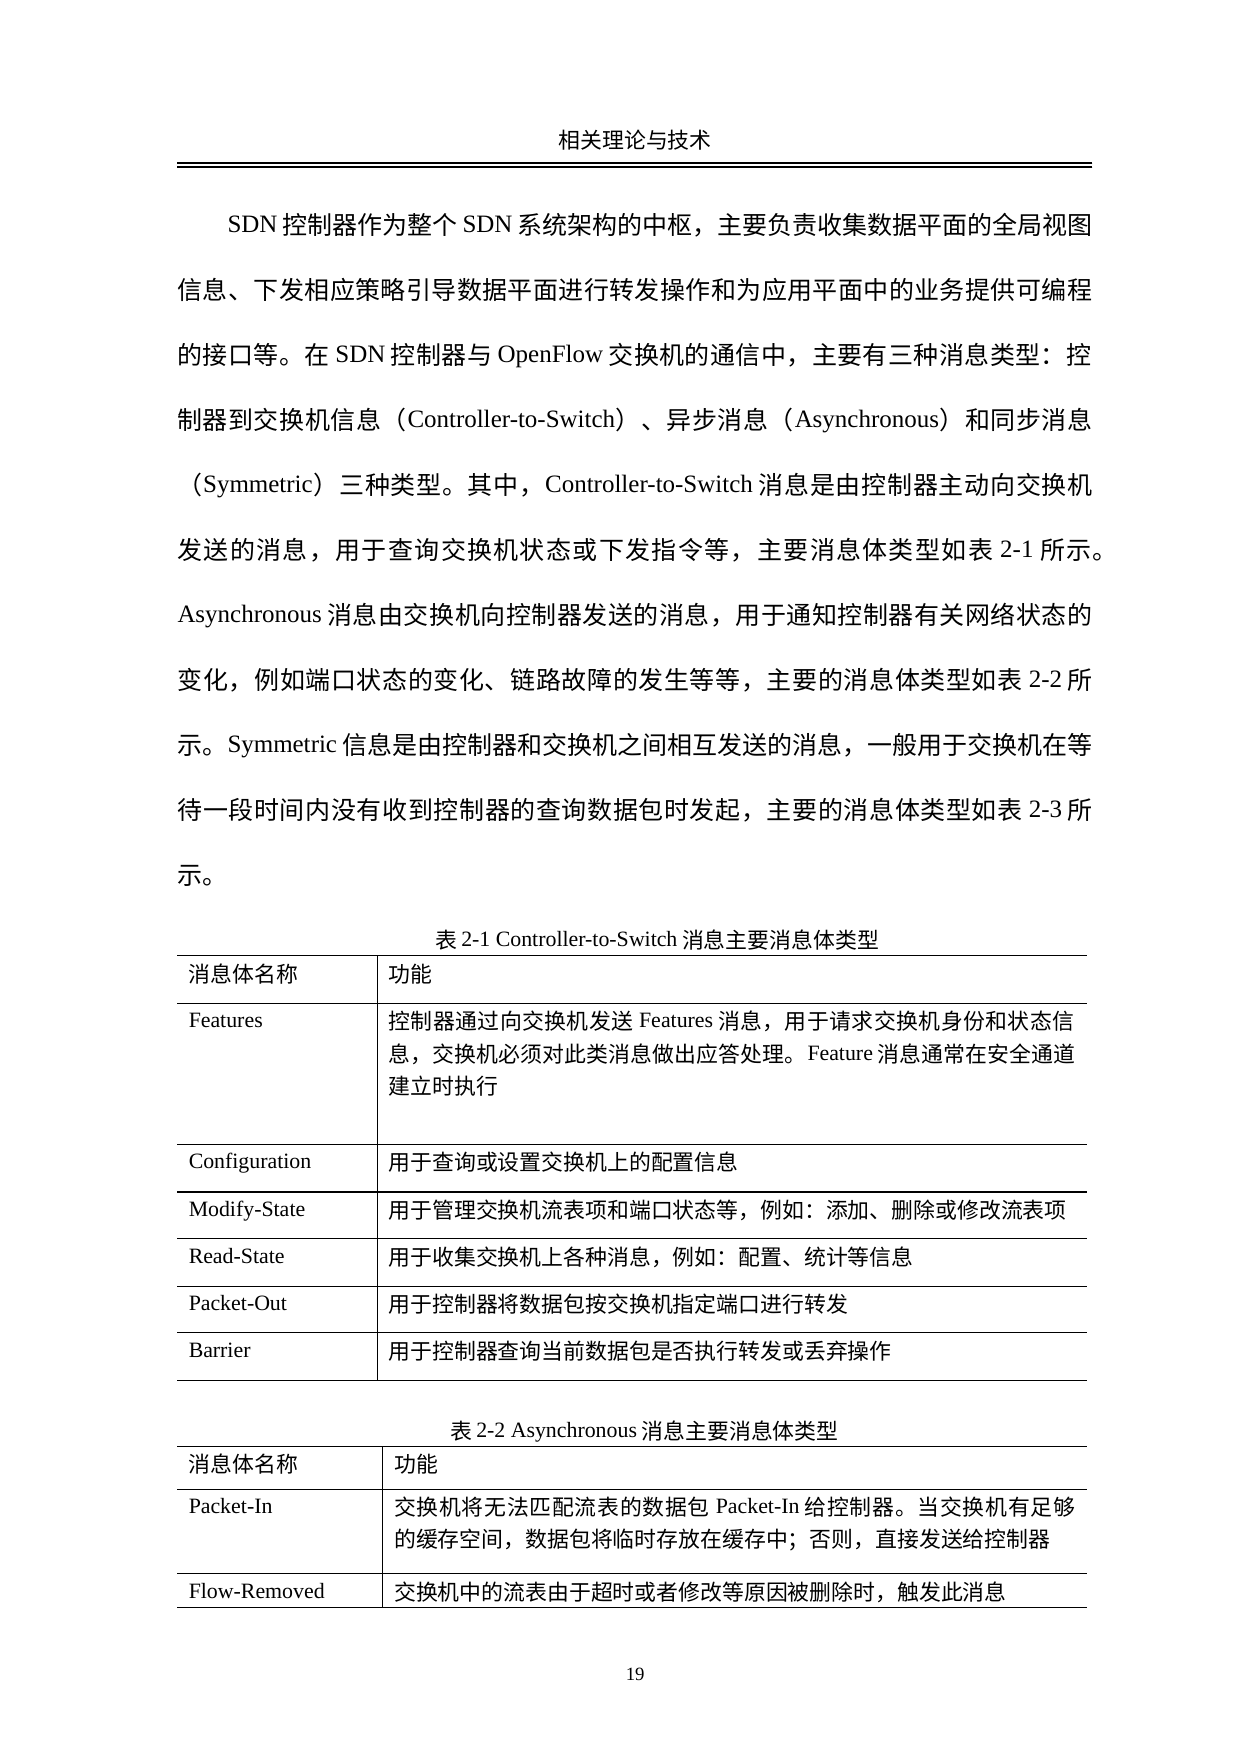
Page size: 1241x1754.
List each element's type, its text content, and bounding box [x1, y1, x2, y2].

table_header 功能 [378, 956, 1087, 1003]
table_cell 交换机将无法匹配流表的数据包Packet-In给控制器。当交换机有足够的缓存空间，数据包将临时存放在缓存中；否则，直接发送给控制器 [383, 1490, 1087, 1573]
table_header 功能 [383, 1447, 1087, 1488]
table_header 消息体名称 [177, 1447, 382, 1488]
table_cell 交换机中的流表由于超时或者修改等原因被删除时，触发此消息 [383, 1574, 1087, 1607]
text 表2-2 Asynchronous消息主要消息体类型 [177, 1413, 1092, 1446]
table_cell Read-State [177, 1239, 377, 1286]
table_cell 用于控制器查询当前数据包是否执行转发或丢弃操作 [378, 1333, 1087, 1380]
table_cell Packet-In [177, 1490, 382, 1573]
table_cell Features [177, 1004, 377, 1144]
table_cell 控制器通过向交换机发送Features消息，用于请求交换机身份和状态信息，交换机必须对此类消息做出应答处理。Feature消息通常在安全通道建立时执行 [378, 1004, 1087, 1144]
table_header 消息体名称 [177, 956, 377, 1003]
table_cell Barrier [177, 1333, 377, 1380]
table_cell Flow-Removed [177, 1574, 382, 1607]
table_cell Packet-Out [177, 1287, 377, 1332]
table_cell 用于查询或设置交换机上的配置信息 [378, 1145, 1087, 1191]
table_cell Configuration [177, 1145, 377, 1191]
text 表2-1 Controller-to-Switch消息主要消息体类型 [177, 923, 1092, 955]
table_cell 用于收集交换机上各种消息，例如：配置、统计等信息 [378, 1239, 1087, 1286]
table_cell 用于控制器将数据包按交换机指定端口进行转发 [378, 1287, 1087, 1332]
table_cell 用于管理交换机流表项和端口状态等，例如：添加、删除或修改流表项 [378, 1193, 1087, 1238]
text SDN控制器作为整个SDN系统架构的中枢，主要负责收集数据平面的全局视图信息、下发相应策略引导数据平面进行转发操作和为应用平面中的业务提供可编程的接口等。在SDN控制器与OpenFlow交换机的通信中，主要有三种消息类型：控制器到交换机信息（Controller-to-Switch）、异步消息（Asynchronous）和同步消息（Symmetric）三种类型。其中，Controller-to-Switch消息是由控制器主动向交换机发送的消息，用于查询交换机状态或下发指令等，主要消息体类型如表2-1所示。Asynchronous消息由交换机向控制器发送的消息，用于通知控制器有关网络状态的变化，例如端口状态的变化、链路故障的发生等等，主要的消息体类型如表2-2所示。Symmetric信息是由控制器和交换机之间相互发送的消息，一般用于交换机在等待一段时间内没有收到控制器的查询数据包时发起，主要的消息体类型如表2-3所示。 [177, 191, 1092, 906]
table_cell Modify-State [177, 1193, 377, 1238]
